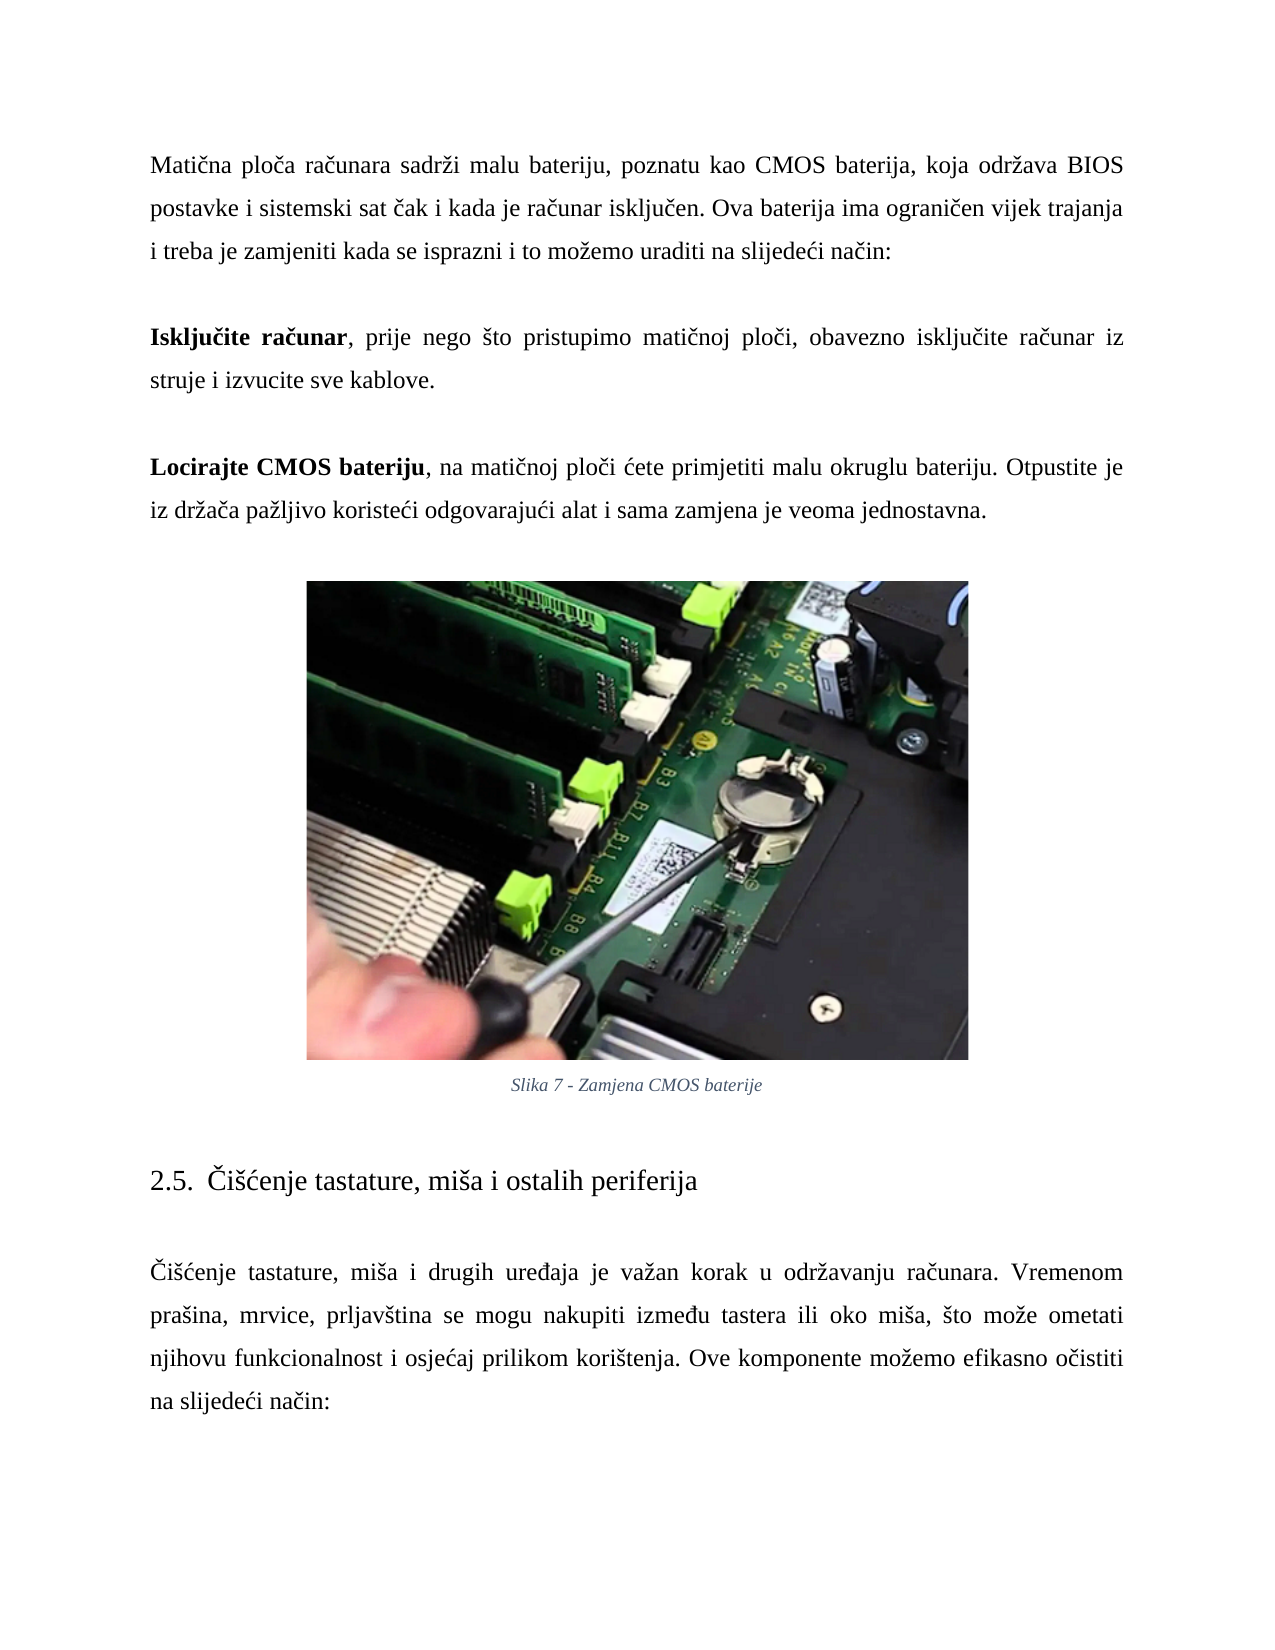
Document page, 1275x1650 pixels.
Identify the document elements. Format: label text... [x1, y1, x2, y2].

text Isključite računar, prije nego što pristupimo matičnoj ploči, obavezno isključite računar iz struje i izvucite sve kablove. [150, 322, 1125, 394]
picture [306, 581, 969, 1060]
text Matična ploča računara sadrži malu bateriju, poznatu kao CMOS baterija, koja održava BIOS postavke i sistemski sat čak i kada je računar isključen. Ova baterija ima ograničen vijek trajanja i treba je zamjeniti kada se isprazni i to možemo uraditi na slijedeći način: [150, 150, 1125, 265]
subtitle Čišćenje tastature, miša i ostalih periferija [150, 1163, 1125, 1197]
text Locirajte CMOS bateriju, na matičnoj ploči ćete primjetiti malu okruglu bateriju. Otpustite je iz držača pažljivo koristeći odgovarajući alat i sama zamjena je veoma jednostavna. [150, 452, 1125, 524]
text Slika 7 - Zamjena CMOS baterije [150, 1074, 1125, 1095]
text Čišćenje tastature, miša i drugih uređaja je važan korak u održavanju računara. Vremenom prašina, mrvice, prljavština se mogu nakupiti između tastera ili oko miša, što može ometati njihovu funkcionalnost i osjećaj prilikom korištenja. Ove komponente možemo efikasno očistiti na slijedeći način: [150, 1257, 1125, 1415]
